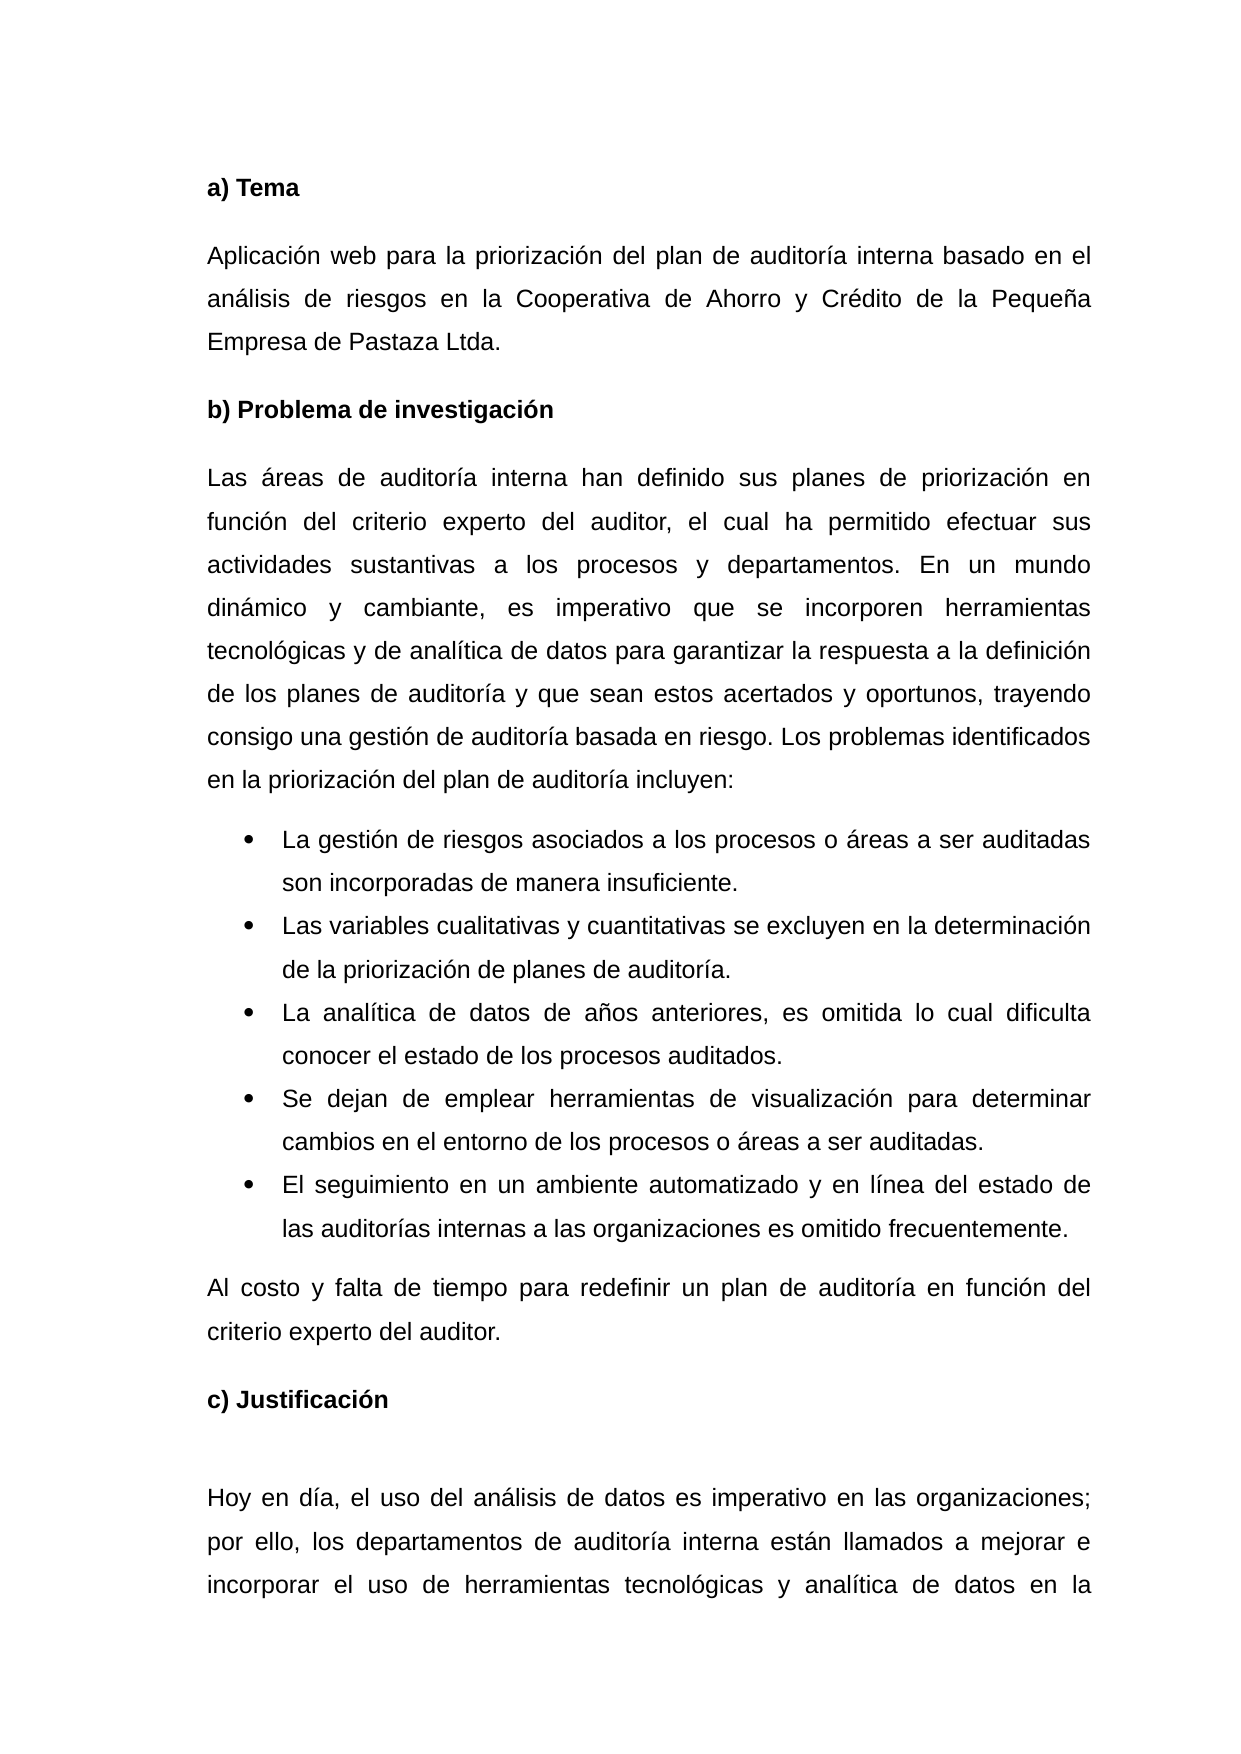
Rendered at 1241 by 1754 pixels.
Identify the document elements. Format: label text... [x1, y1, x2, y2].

list Se dejan de emplear herramientas de visualización para determinar cambios en el entorno de los procesos o áreas a ser auditadas. [244, 1084, 1092, 1156]
subtitle c) Justificación [207, 1385, 1092, 1413]
text Al costo y falta de tiempo para redefinir un plan de auditoría en función del criterio experto del auditor. [207, 1273, 1092, 1345]
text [207, 1483, 1092, 1598]
text Las áreas de auditoría interna han definido sus planes de priorización en función del criterio experto del auditor, el cual ha permitido efectuar sus actividades sustantivas a los procesos y departamentos. En un mundo dinámico y cambiante, es imperativo que se incorporen herramientas tecnológicas y de analítica de datos para garantizar la respuesta a la definición de los planes de auditoría y que sean estos acertados y oportunos, trayendo consigo una gestión de auditoría basada en riesgo. Los problemas identificados en la priorización del plan de auditoría incluyen: [207, 463, 1092, 794]
subtitle a) Tema [207, 173, 1092, 201]
list Las variables cualitativas y cuantitativas se excluyen en la determinación de la priorización de planes de auditoría. [244, 911, 1092, 983]
text Aplicación web para la priorización del plan de auditoría interna basado en el análisis de riesgos en la Cooperativa de Ahorro y Crédito de la Pequeña Empresa de Pastaza Ltda. [207, 241, 1092, 356]
list La analítica de datos de años anteriores, es omitida lo cual dificulta conocer el estado de los procesos auditados. [244, 998, 1092, 1070]
list El seguimiento en un ambiente automatizado y en línea del estado de las auditorías internas a las organizaciones es omitido frecuentemente. [244, 1170, 1092, 1242]
subtitle b) Problema de investigación [207, 395, 1092, 424]
list La gestión de riesgos asociados a los procesos o áreas a ser auditadas son incorporadas de manera insuficiente. [244, 825, 1092, 897]
